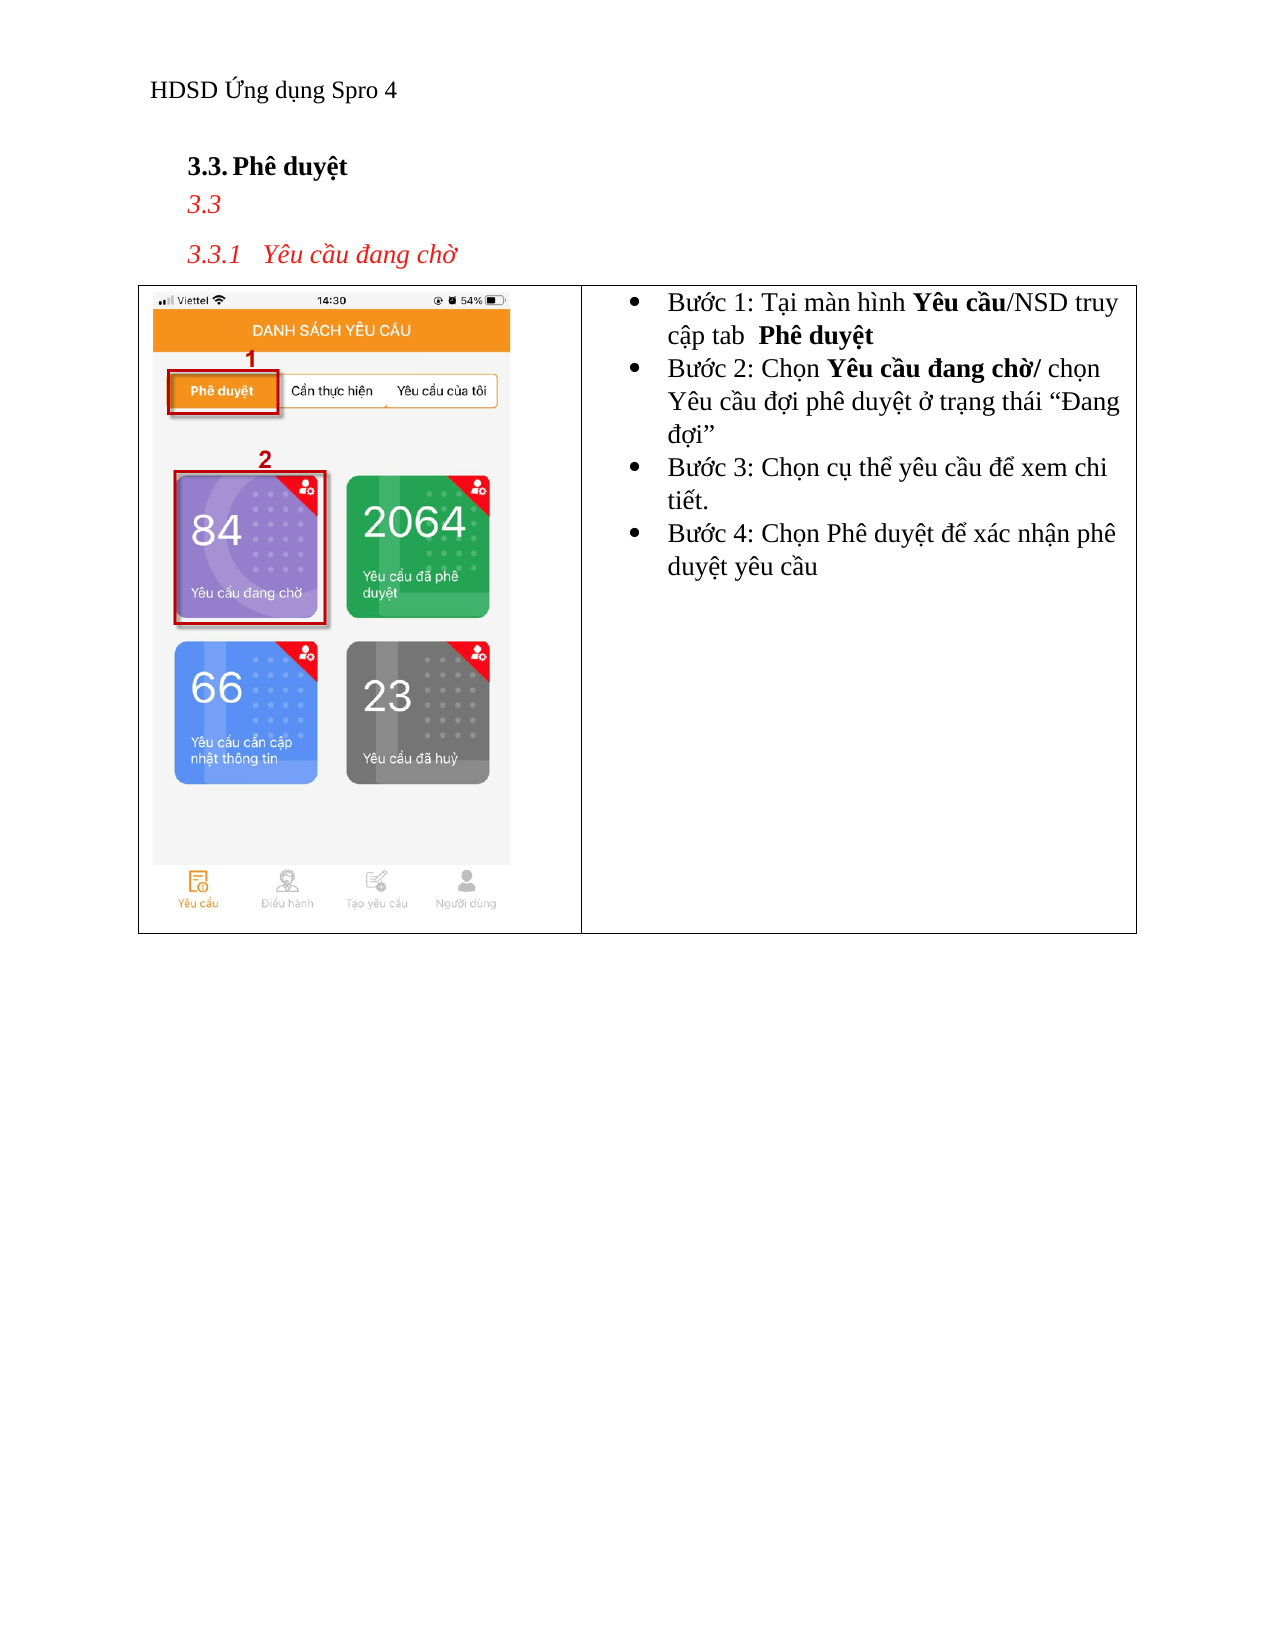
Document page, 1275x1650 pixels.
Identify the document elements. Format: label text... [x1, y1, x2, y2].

table_header [139, 286, 581, 933]
table_header Bước 1: Tại màn hình Yêu cầu/NSD truy cập tab Phê duyệt Bước 2: Chọn Yêu cầu đang chờ/ chọn Yêu cầu đợi phê duyệt ở trạng thái “Đang đợi” Bước 3: Chọn cụ thể yêu cầu để xem chi tiết. Bước 4: Chọn Phê duyệt để xác nhận phê duyệt yêu cầu [582, 286, 1136, 933]
subtitle Yêu cầu đang chờ [187, 238, 1125, 270]
picture [150, 286, 511, 932]
subtitle Phê duyệt [187, 150, 1125, 181]
